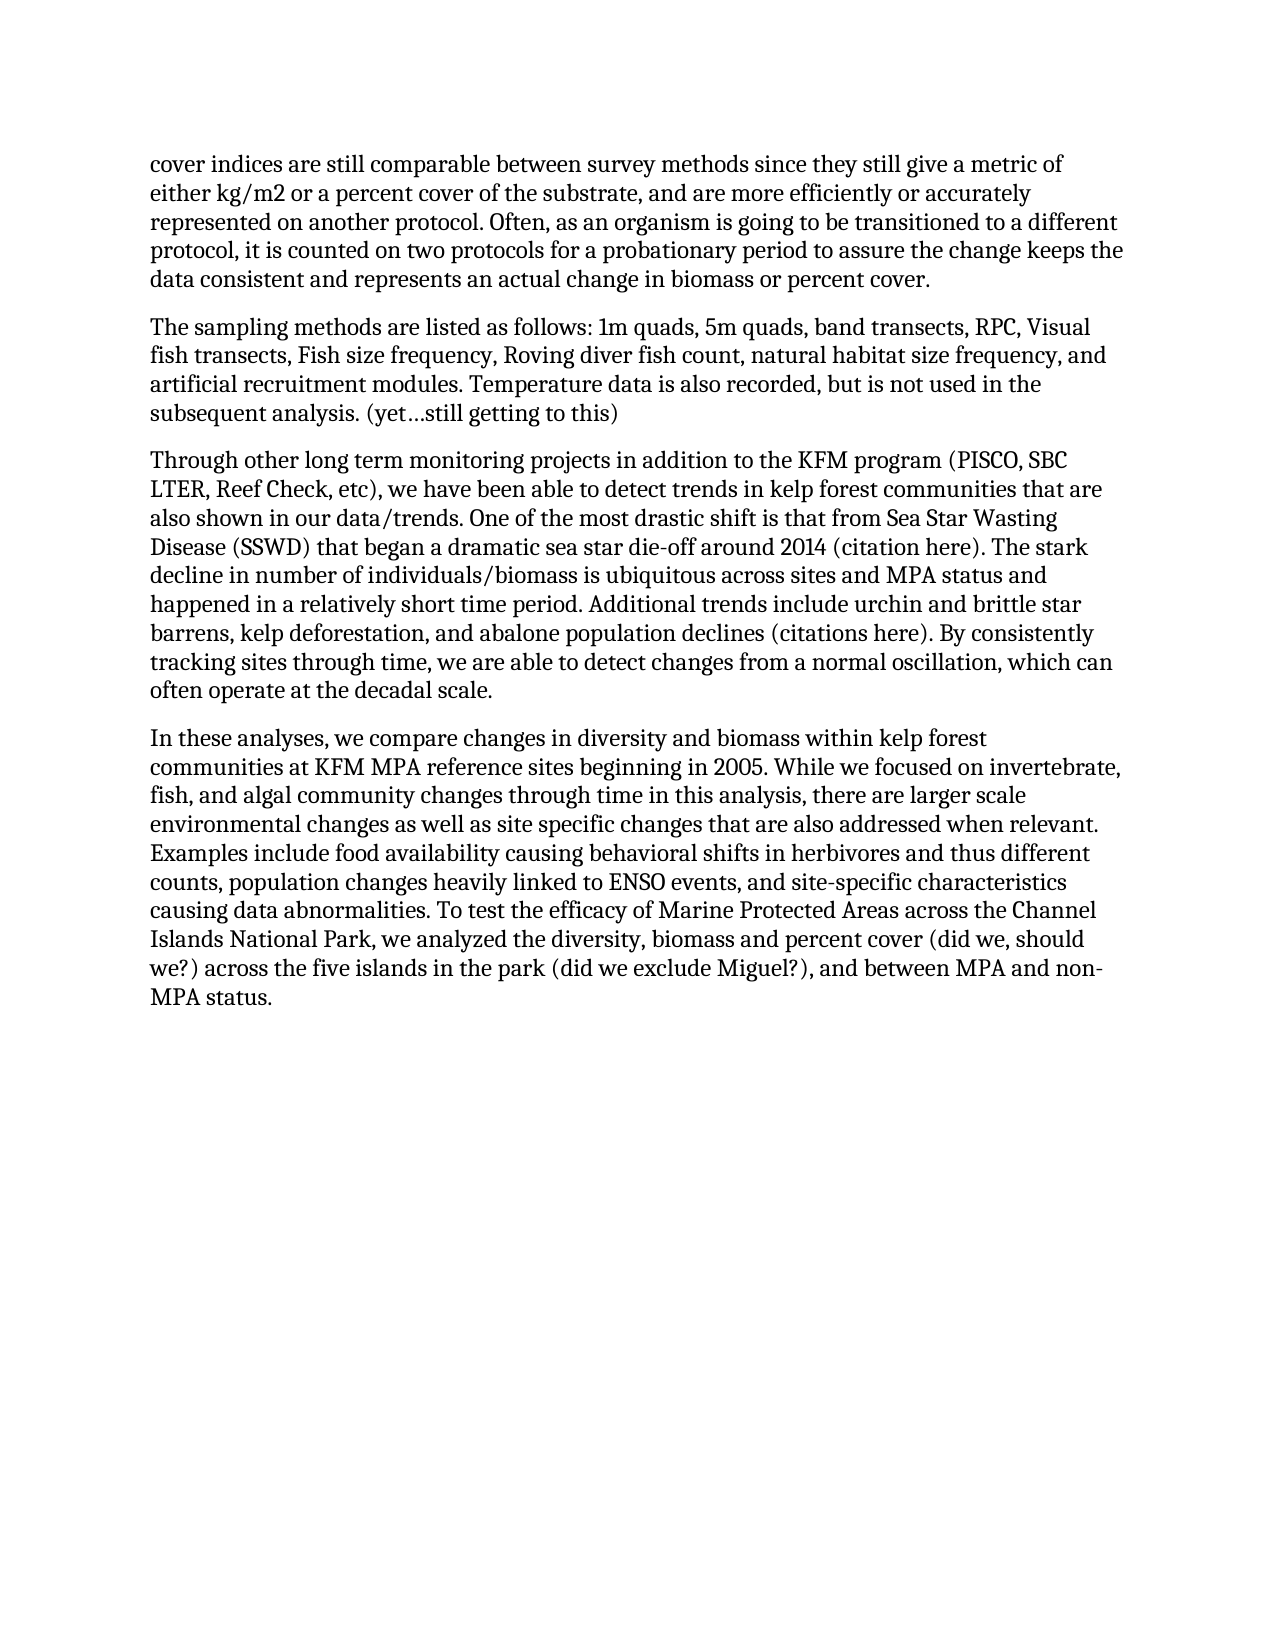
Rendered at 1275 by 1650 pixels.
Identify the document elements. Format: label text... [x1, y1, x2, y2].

text In these analyses, we compare changes in diversity and biomass within kelp forest communities at KFM MPA reference sites beginning in 2005. While we focused on invertebrate, fish, and algal community changes through time in this analysis, there are larger scale environmental changes as well as site specific changes that are also addressed when relevant. Examples include food availability causing behavioral shifts in herbivores and thus different counts, population changes heavily linked to ENSO events, and site-specific characteristics causing data abnormalities. To test the efficacy of Marine Protected Areas across the Channel Islands National Park, we analyzed the diversity, biomass and percent cover (did we, should we?) across the five islands in the park (did we exclude Miguel?), and between MPA and non-MPA status. [150, 724, 1125, 1011]
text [150, 150, 1125, 294]
text Through other long term monitoring projects in addition to the KFM program (PISCO, SBC LTER, Reef Check, etc), we have been able to detect trends in kelp forest communities that are also shown in our data/trends. One of the most drastic shift is that from Sea Star Wasting Disease (SSWD) that began a dramatic sea star die-off around 2014 (citation here). The stark decline in number of individuals/biomass is ubiquitous across sites and MPA status and happened in a relatively short time period. Additional trends include urchin and brittle star barrens, kelp deforestation, and abalone population declines (citations here). By consistently tracking sites through time, we are able to detect changes from a normal oscillation, which can often operate at the decadal scale. [150, 446, 1125, 705]
text The sampling methods are listed as follows: 1m quads, 5m quads, band transects, RPC, Visual fish transects, Fish size frequency, Roving diver fish count, natural habitat size frequency, and artificial recruitment modules. Temperature data is also recorded, but is not used in the subsequent analysis. (yet…still getting to this) [150, 312, 1125, 427]
